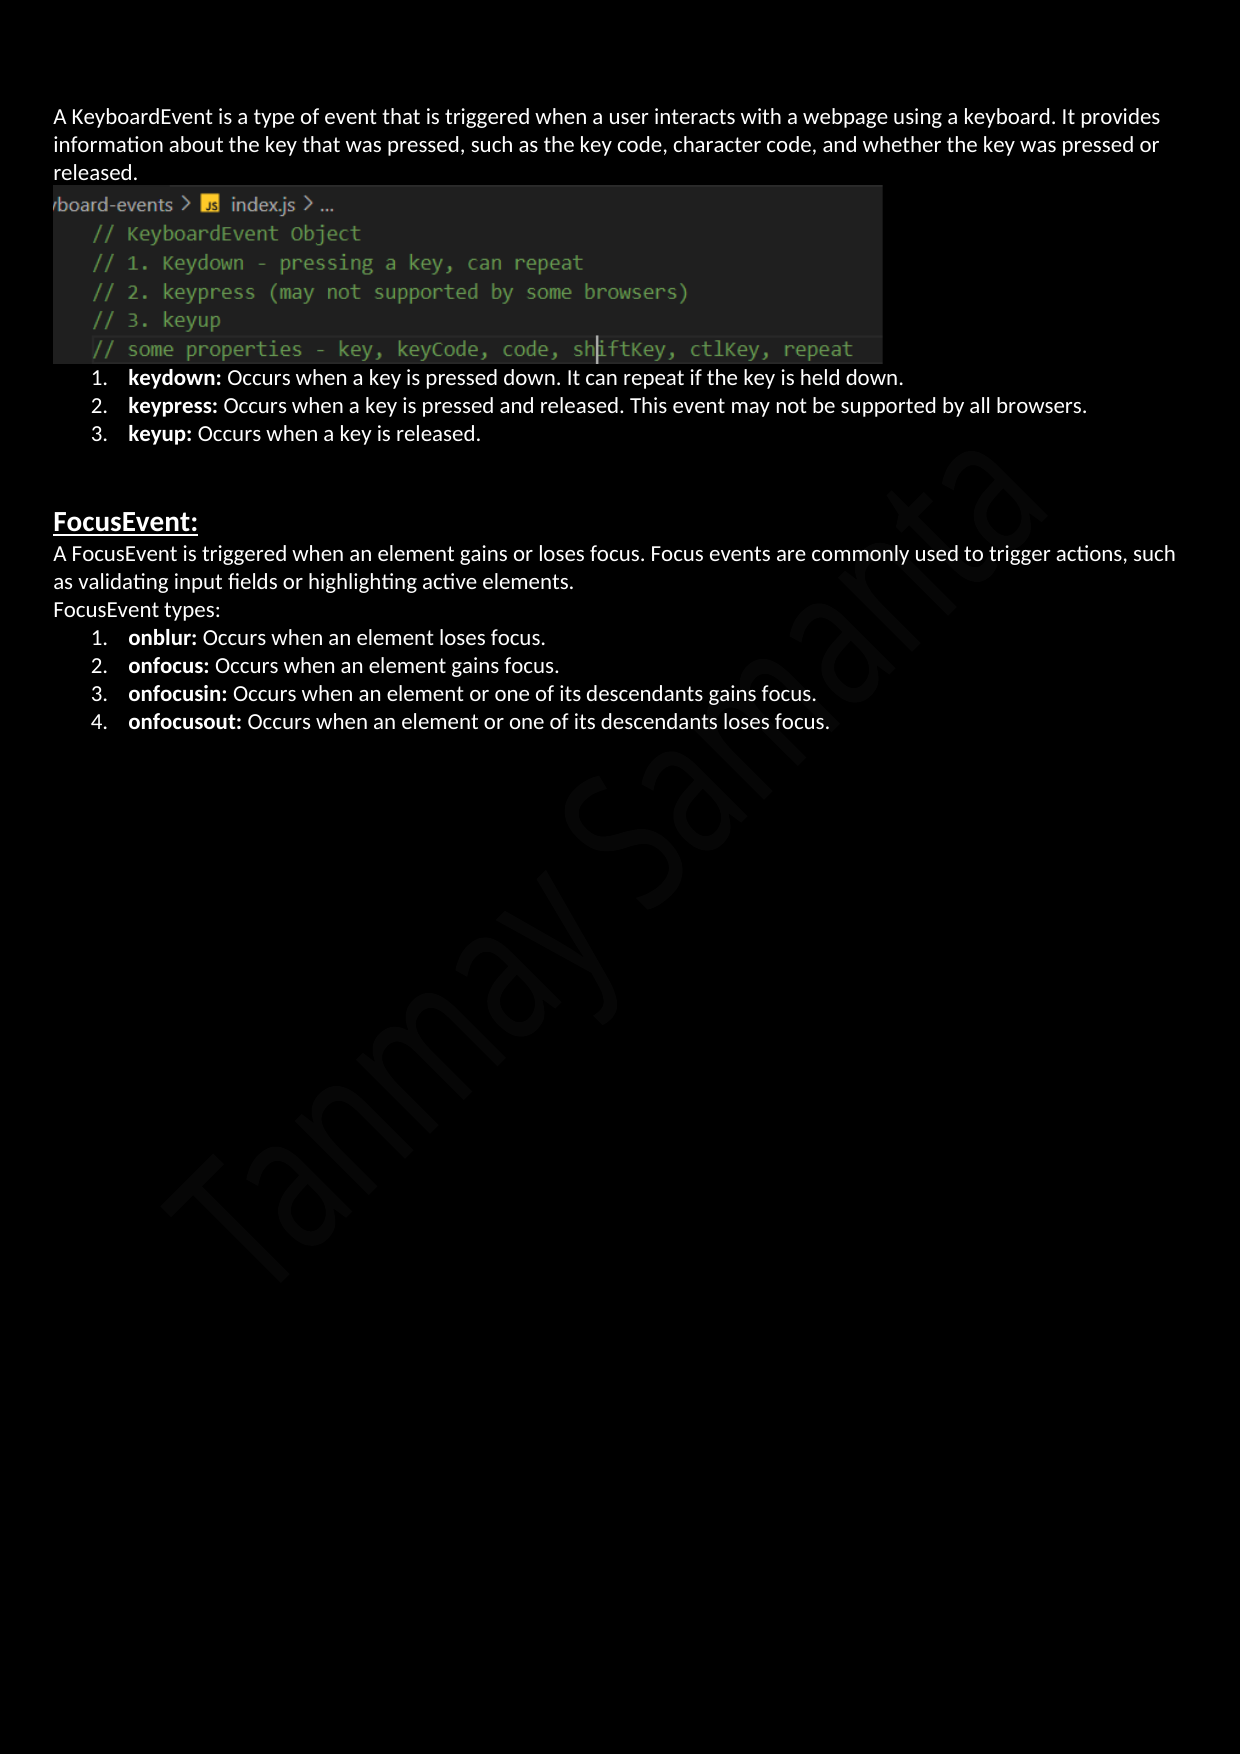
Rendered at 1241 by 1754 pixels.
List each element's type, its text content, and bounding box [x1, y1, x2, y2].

list keyup: Occurs when a key is released. [91, 419, 1187, 447]
list keypress: Occurs when a key is pressed and released. This event may not be supported by all browsers. [91, 391, 1187, 419]
text FocusEvent types: [53, 595, 1187, 623]
list onblur: Occurs when an element loses focus. [91, 623, 1187, 651]
text FocusEvent: [53, 503, 1187, 539]
list onfocusout: Occurs when an element or one of its descendants loses focus. [91, 707, 1187, 735]
text A FocusEvent is triggered when an element gains or loses focus. Focus events are commonly used to trigger actions, such as validating input fields or highlighting active elements. [53, 539, 1187, 595]
list keydown: Occurs when a key is pressed down. It can repeat if the key is held down. [91, 363, 1187, 391]
list onfocus: Occurs when an element gains focus. [91, 651, 1187, 679]
picture [53, 185, 883, 364]
text A KeyboardEvent is a type of event that is triggered when a user interacts with a webpage using a keyboard. It provides information about the key that was pressed, such as the key code, character code, and whether the key was pressed or released. [53, 102, 1187, 186]
list onfocusin: Occurs when an element or one of its descendants gains focus. [91, 679, 1187, 707]
